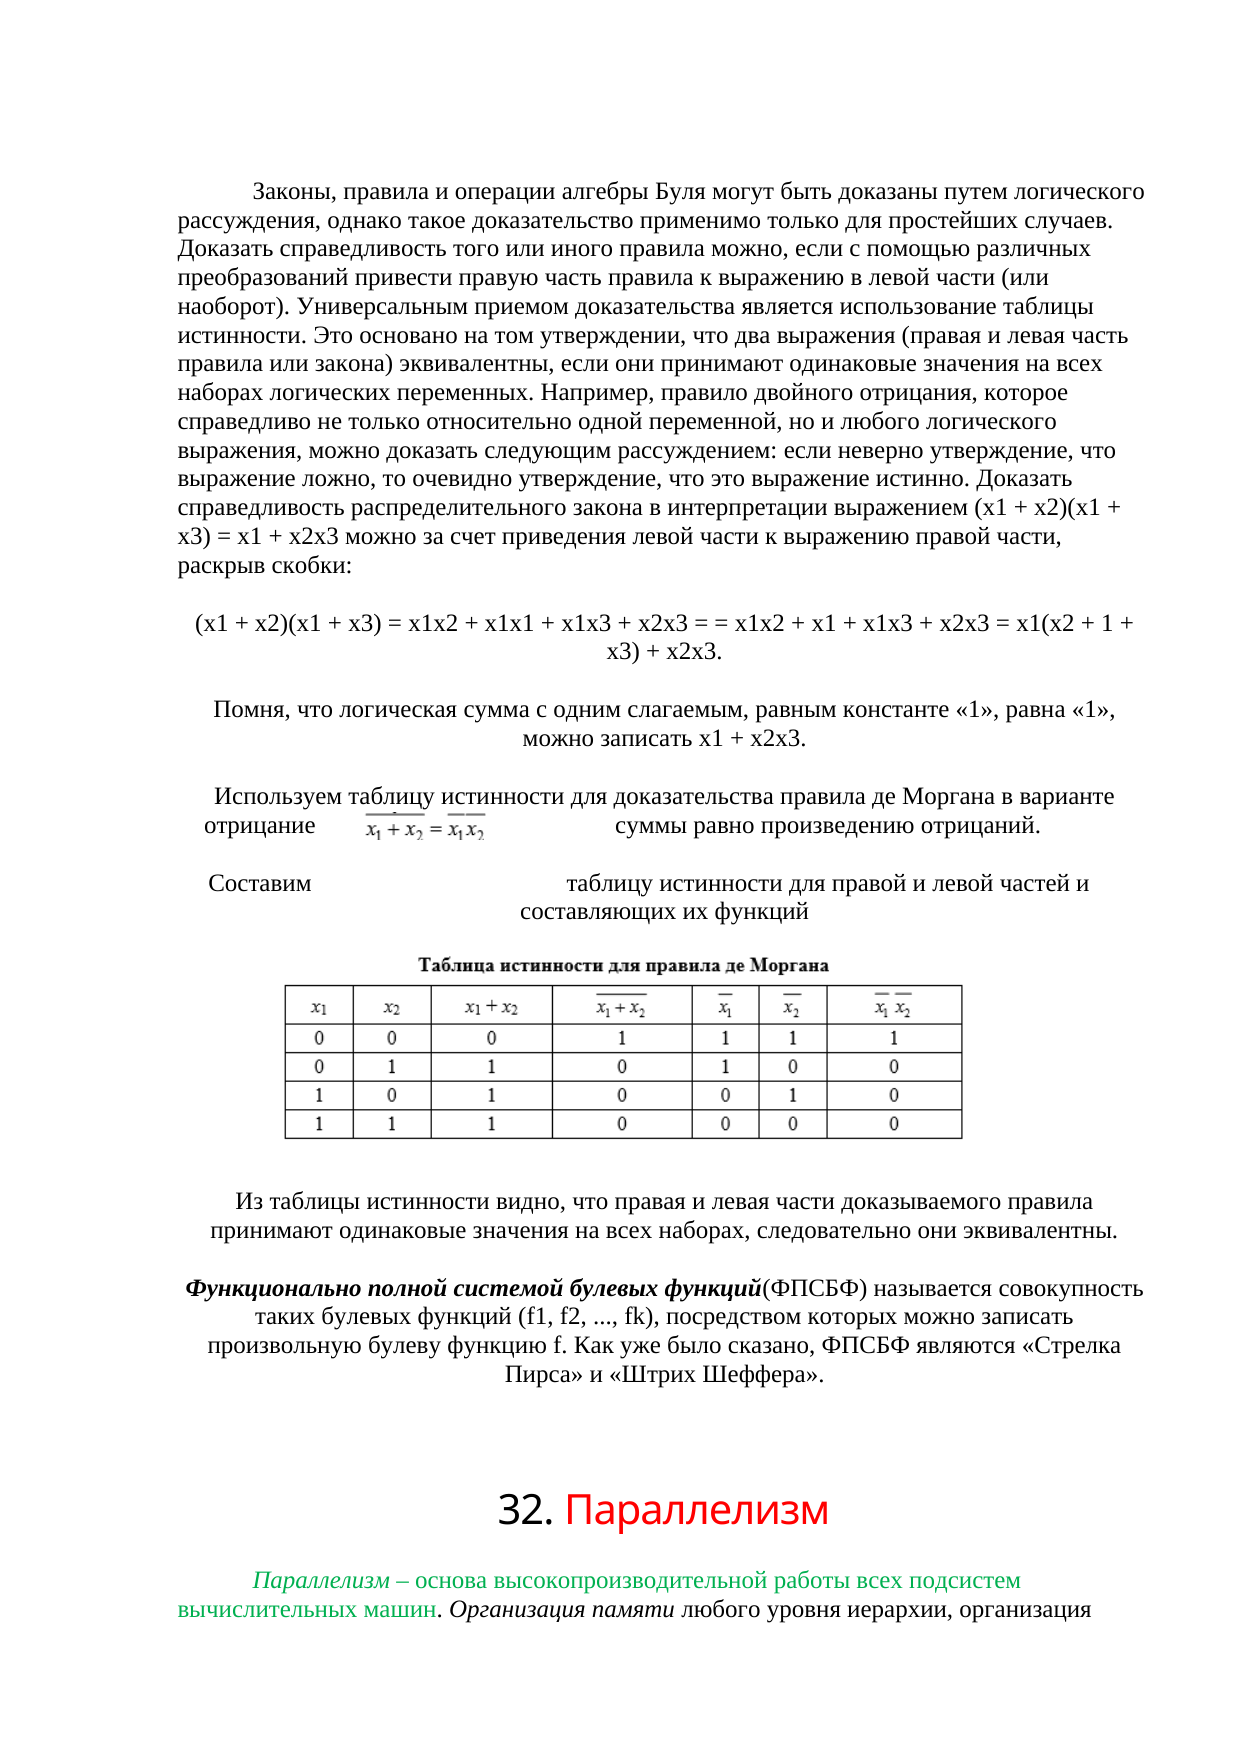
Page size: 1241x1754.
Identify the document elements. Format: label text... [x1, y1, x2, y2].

text Из таблицы истинности видно, что правая и левая части доказываемого правила принимают одинаковые значения на всех наборах, следовательно они эквивалентны. [177, 1186, 1152, 1243]
text Законы, правила и операции алгебры Буля могут быть доказаны путем логического рассуждения, однако такое доказательство применимо только для простейших случаев. Доказать справедливость того или иного правила можно, если с помощью различных преобразований привести правую часть правила к выражению в левой части (или наоборот). Универсальным приемом доказательства является использование таблицы истинности. Это основано на том утверждении, что два выражения (правая и левая часть правила или закона) эквивалентны, если они принимают одинаковые значения на всех наборах логических переменных. Например, правило двойного отрицания, которое справедливо не только относительно одной переменной, но и любого логического выражения, можно доказать следующим рассуждением: если неверно утверждение, что выражение ложно, то очевидно утверждение, что это выражение истинно. Доказать справедливость распределительного закона в интерпретации выражением (х1 + х2)(х1 + х3) = х1 + х2х3 можно за счет приведения левой части к выражению правой части, раскрыв скобки: [177, 176, 1152, 578]
text Составим таблицу истинности для правой и левой частей и составляющих их функций [177, 868, 1152, 925]
text Помня, что логическая сумма с одним слагаемым, равным константе «1», равна «1», можно записать х1 + х2х3. [177, 694, 1152, 752]
picture [361, 812, 486, 840]
text Используем таблицу истинности для доказательства правила де Моргана в варианте отрицание суммы равно произведению отрицаний. [177, 781, 1152, 838]
picture [265, 954, 971, 1152]
text (х1 + х2)(х1 + х3) = х1х2 + х1х1 + х1х3 + х2х3 = = х1х2 + х1 + х1х3 + х2х3 = х1(х2 + 1 + х3) + х2х3. [177, 608, 1152, 665]
title 32. Параллелизм [177, 1479, 1152, 1536]
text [177, 1566, 1152, 1623]
text Функционально полной системой булевых функций(ФПСБФ) называется совокупность таких булевых функций (f1, f2, ..., fk), посредством которых можно записать произвольную булеву функцию f. Как уже было сказано, ФПСБФ являются «Стрелка Пирса» и «Штрих Шеффера». [177, 1273, 1152, 1388]
